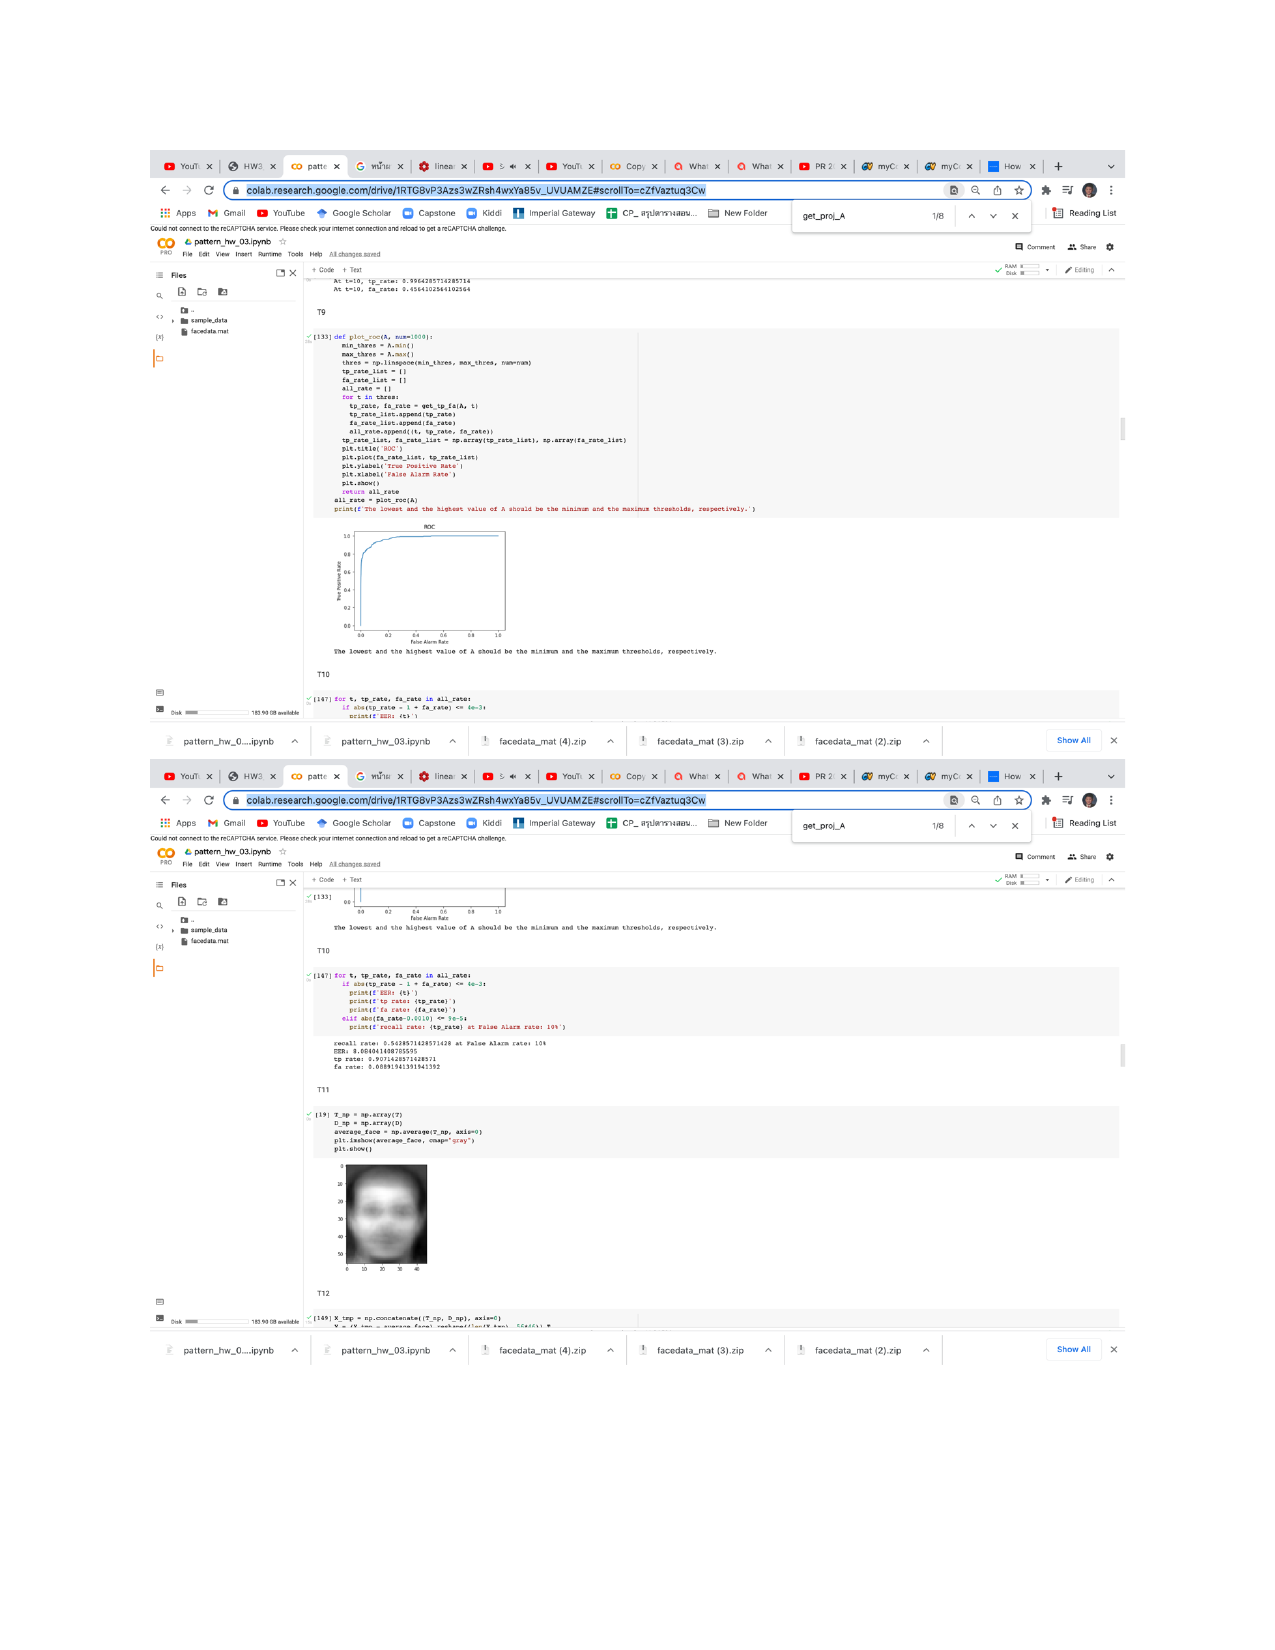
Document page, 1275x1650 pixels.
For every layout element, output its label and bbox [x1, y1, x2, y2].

picture [150, 150, 1125, 1369]
